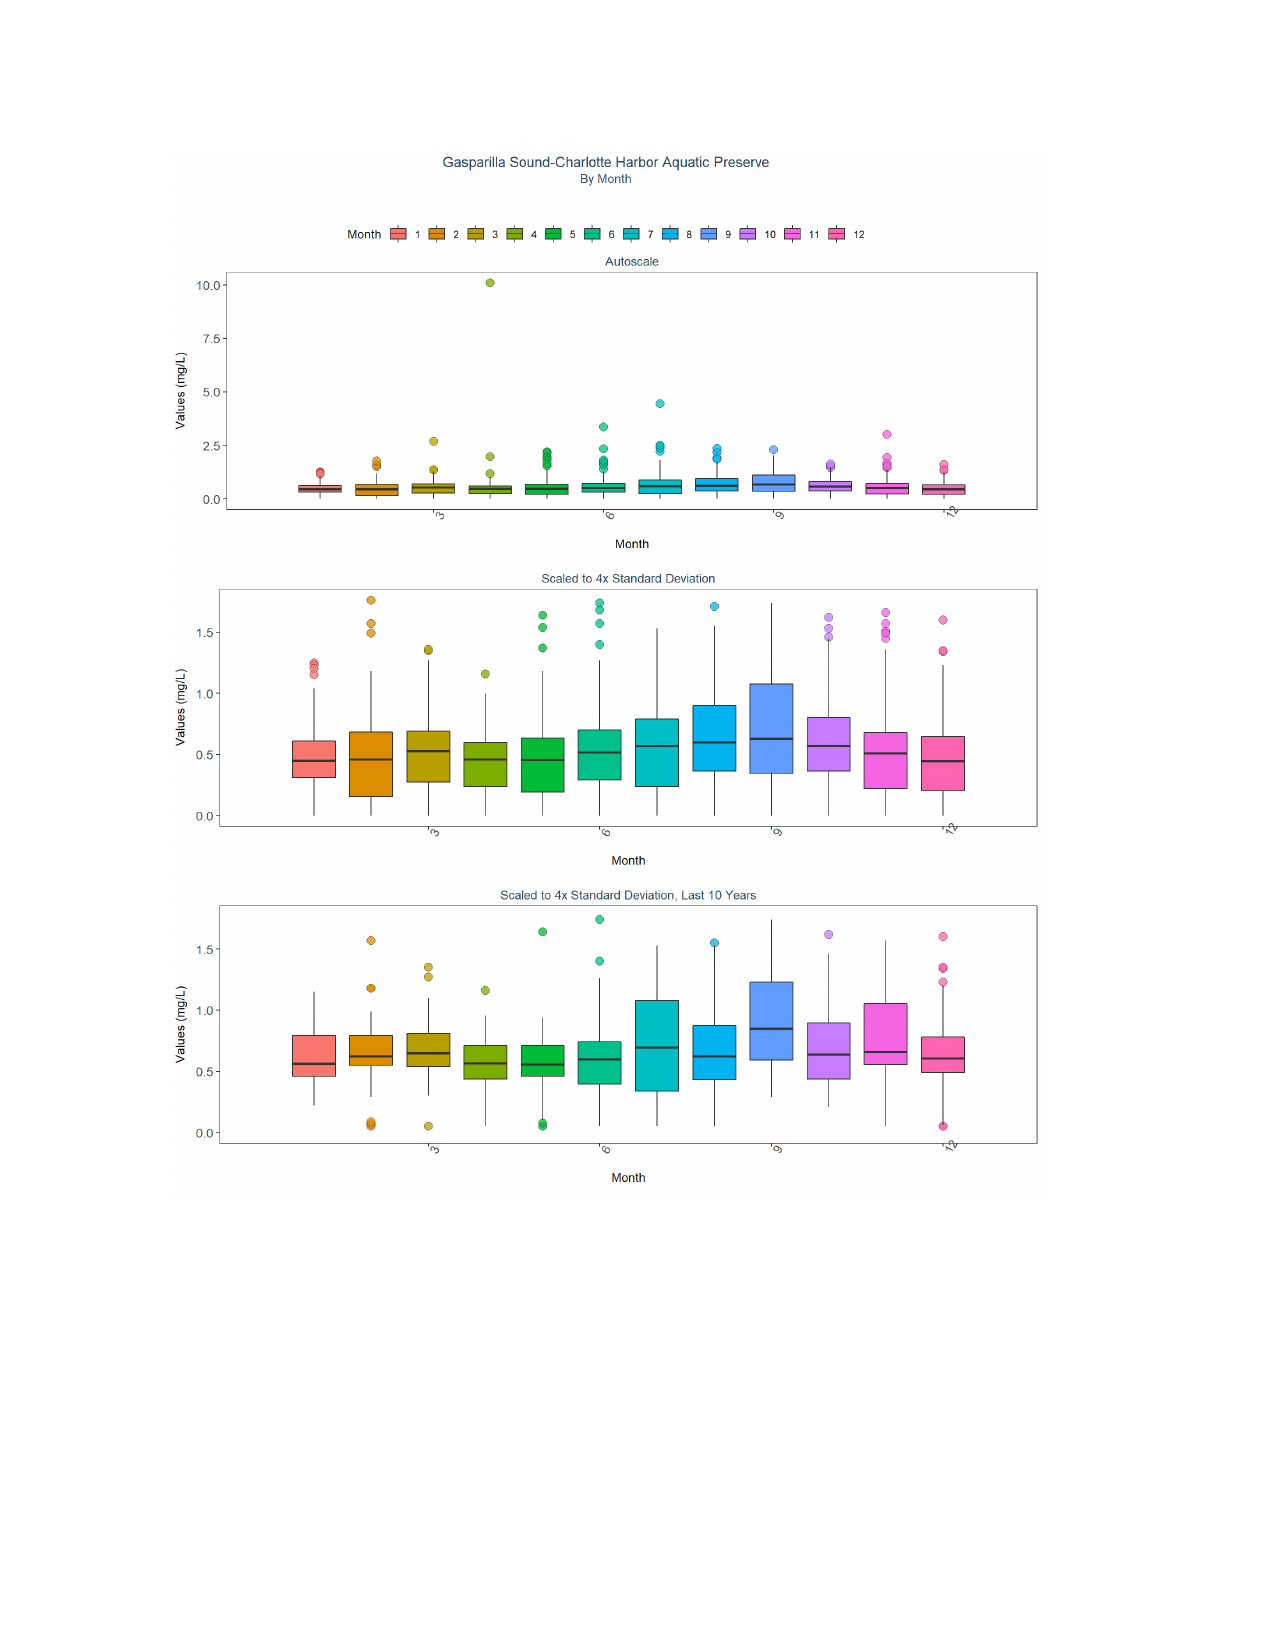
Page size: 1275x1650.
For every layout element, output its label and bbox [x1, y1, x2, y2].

picture [168, 150, 1044, 1200]
